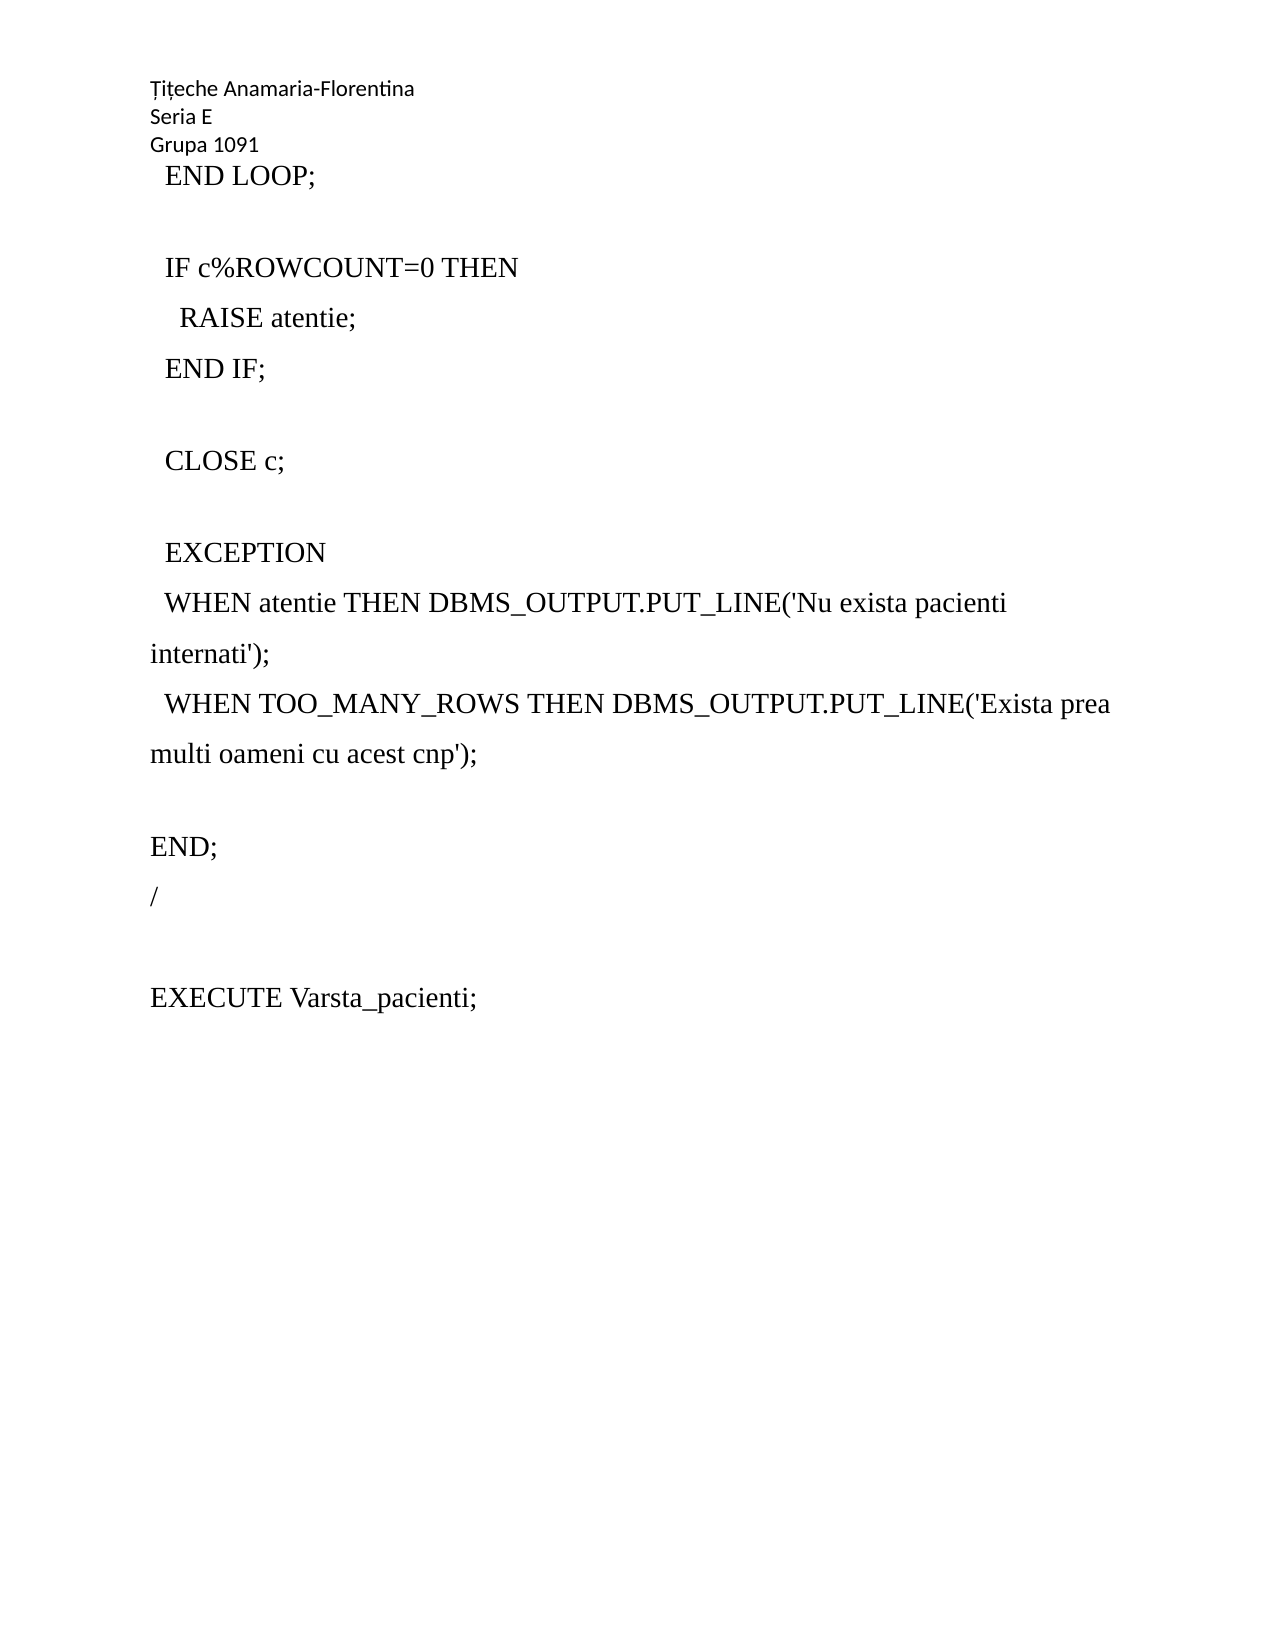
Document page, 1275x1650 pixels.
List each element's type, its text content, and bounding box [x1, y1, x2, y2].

text EXCEPTION [150, 535, 1125, 569]
text WHEN atentie THEN DBMS_OUTPUT.PUT_LINE('Nu exista pacienti internati'); [150, 586, 1125, 669]
text EXECUTE Varsta_pacienti; [150, 980, 1125, 1013]
text END; [150, 829, 1125, 862]
text CLOSE c; [150, 443, 1125, 477]
text WHEN TOO_MANY_ROWS THEN DBMS_OUTPUT.PUT_LINE('Exista prea multi oameni cu acest cnp'); [150, 686, 1125, 770]
text RAISE atentie; [150, 300, 1125, 334]
text / [150, 879, 1125, 913]
text IF c%ROWCOUNT=0 THEN [150, 250, 1125, 284]
text END IF; [150, 351, 1125, 384]
text END LOOP; [150, 158, 1125, 191]
